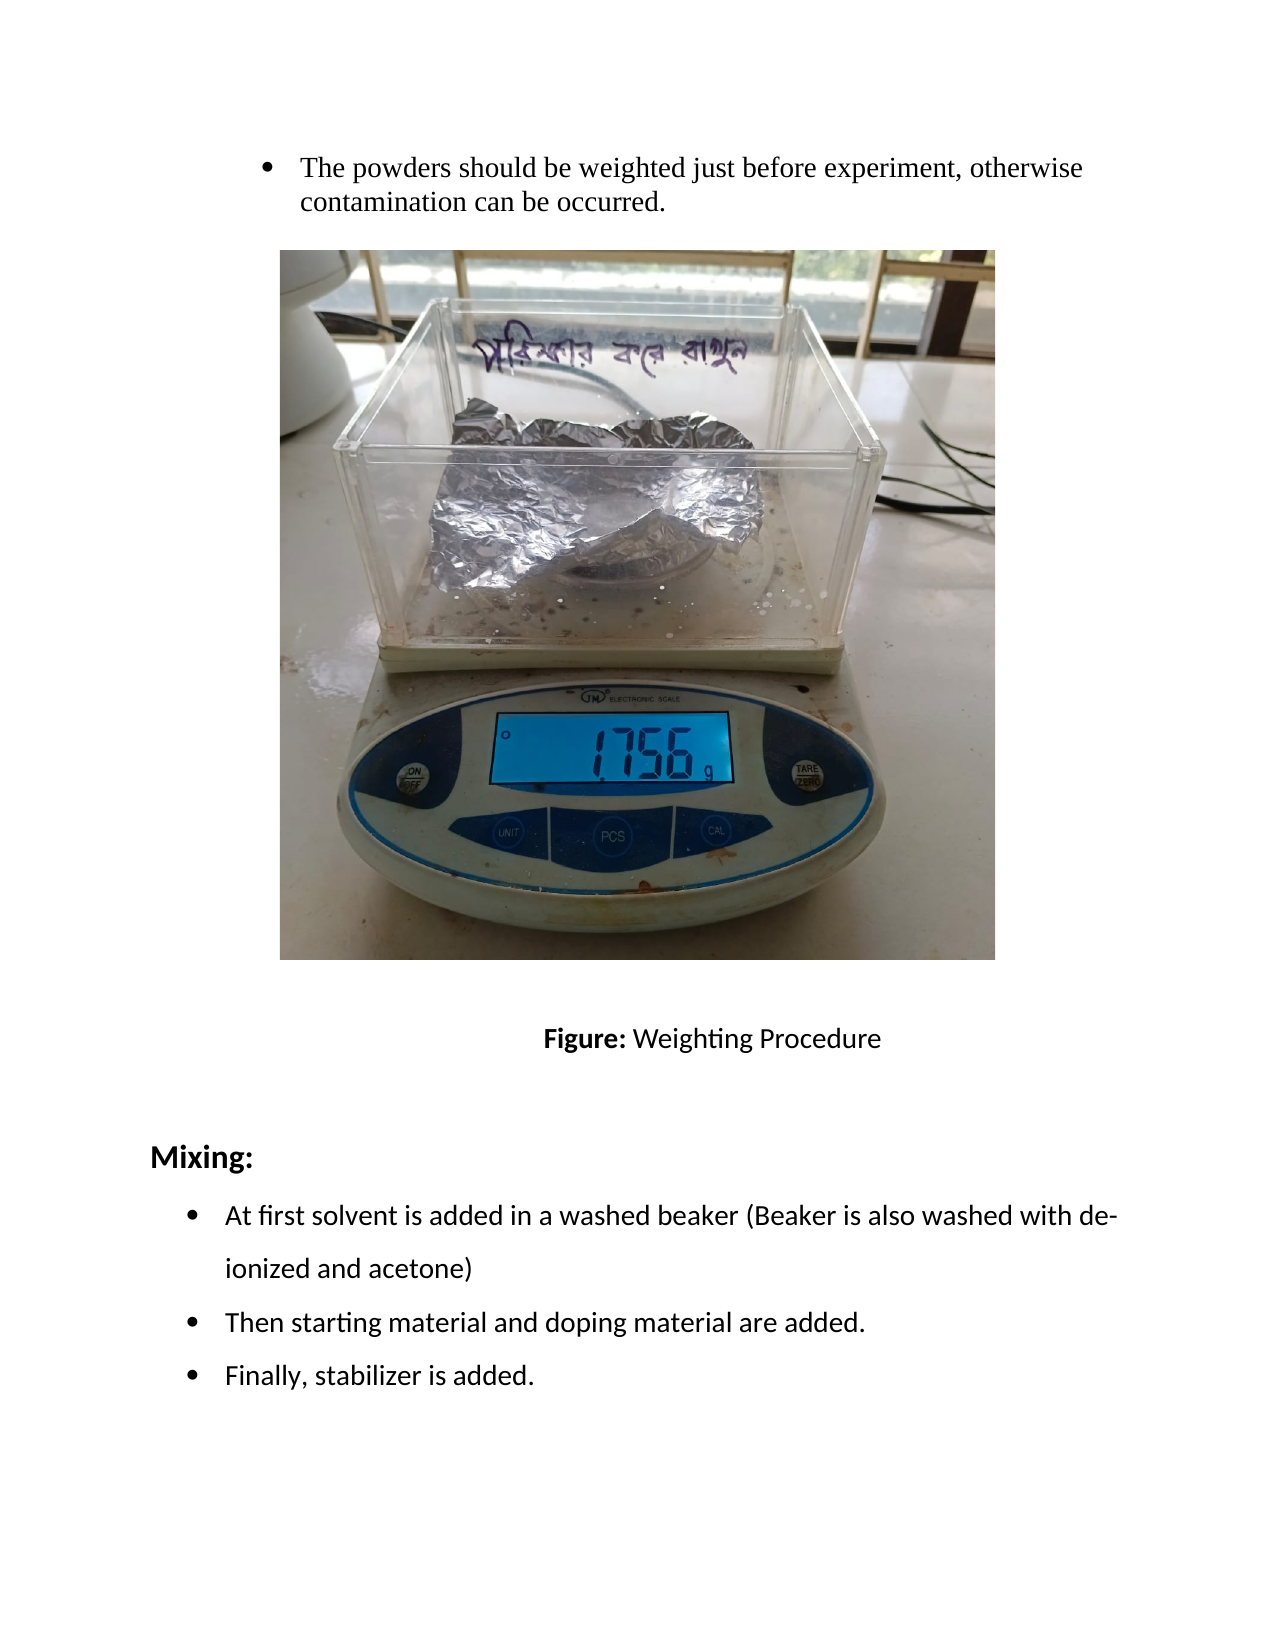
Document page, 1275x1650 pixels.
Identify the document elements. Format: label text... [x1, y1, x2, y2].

list Finally, stabilizer is added. [187, 1357, 1125, 1393]
list Then starting material and doping material are added. [187, 1304, 1125, 1339]
list The powders should be weighted just before experiment, otherwise contamination can be occurred. [262, 150, 1125, 217]
picture [279, 250, 996, 960]
list Figure: Weighting Procedure [300, 1020, 1125, 1056]
list At first solvent is added in a washed beaker (Beaker is also washed with de-ionized and acetone) [187, 1197, 1125, 1286]
text Mixing: [150, 1136, 1125, 1177]
